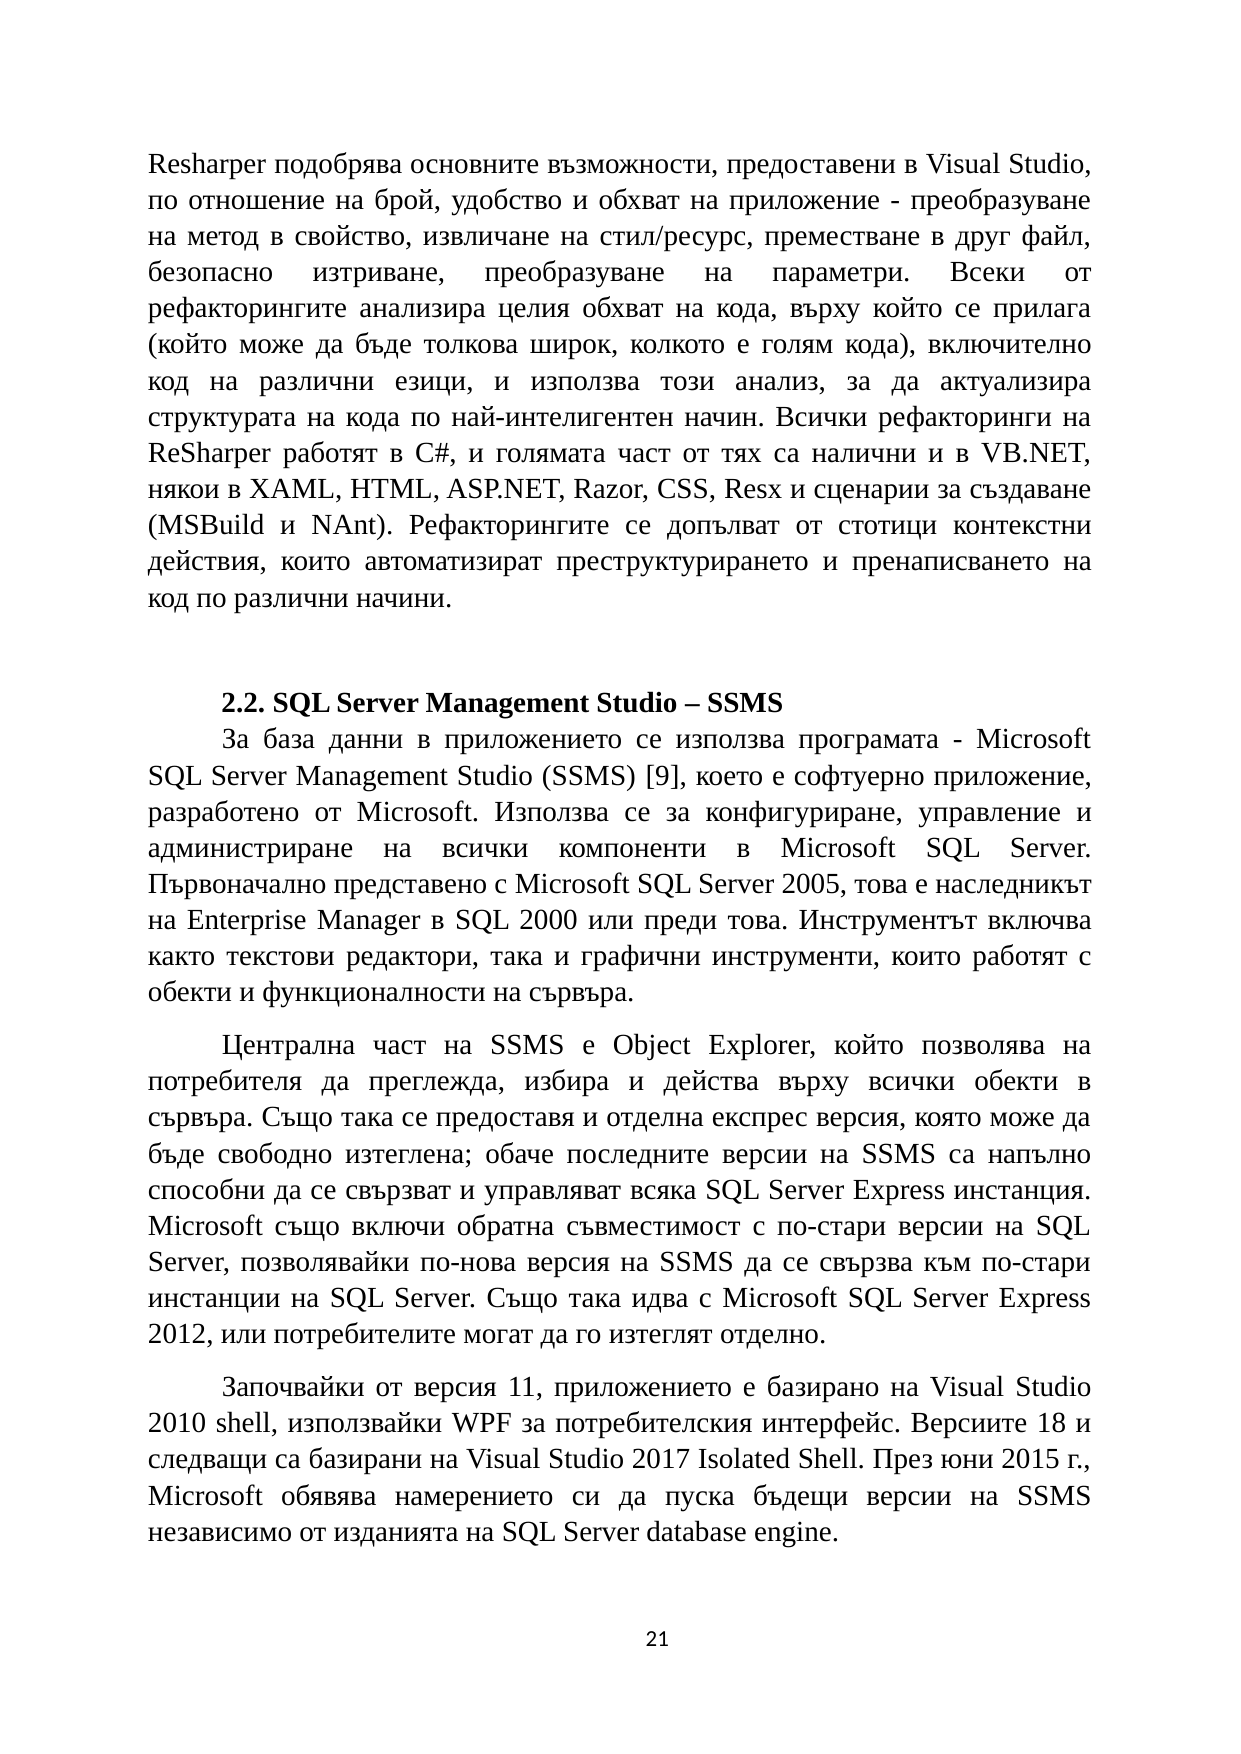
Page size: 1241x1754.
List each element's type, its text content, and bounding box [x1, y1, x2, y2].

subtitle 2.2. SQL Server Management Studio – SSMS [148, 1244, 1092, 1278]
text Анализът на зависимости в проект (Project dependency analysis) е процес на преглед на взаимоотношенията и зависимостите между различни компоненти или модули в софтуерен проект. Тази зависимост може да бъде подготвена като структура от Resharper. Анализа помага за разбирането на различни части от софтуерен проект от разработчици и управител. ReSharper може да изгражда йерархии на проекти и да визуализира графика на зависимости между проектите, която се да запазва и чрез нея се сравнява с нови състояния на решението на различни етапи, без да има нужда от компилиране – директно от йерархията на проекта или визуалния граф на зависимости, може да се извиква навигационни действия и рефакториране на код (рефакторинг). Наборът от рефакторинги на Resharper подобрява основните възможности, предоставени в Visual Studio, по отношение на брой, удобство и обхват на приложение - преобразуване на метод в свойство, извличане на стил/ресурс, преместване в друг файл, безопасно изтриване, преобразуване на параметри. Всеки от рефакторингите анализира целия обхват на кода, върху който се прилага (който може да бъде толкова широк, колкото е голям кода), включително код на различни езици, и използва този анализ, за да актуализира структурата на кода по най-интелигентен начин. Всички рефакторинги на ReSharper работят в C#, и голямата част от тях са налични и в VB.NET, някои в XAML, HTML, ASP.NET, Razor, CSS, Resx и сценарии за създаване (MSBuild и NAnt). Рефакторингите се допълват от стотици контекстни действия, които автоматизират преструктурирането и пренаписването на код по различни начини. [148, 307, 1092, 1172]
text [148, 146, 1092, 288]
text За база данни в приложението се използва програмата - Microsoft SQL Server Management Studio (SSMS) [9], което е софтуерно приложение, разработено от Microsoft. Използва се за конфигуриране, управление и администриране на всички компоненти в Microsoft SQL Server. Първоначално представено с Microsoft SQL Server 2005, това е наследникът на Enterprise Manager в SQL 2000 или преди това. Инструментът включва както текстови редактори, така и графични инструменти, които работят с обекти и функционалности на сървъра. [148, 1280, 1092, 1567]
